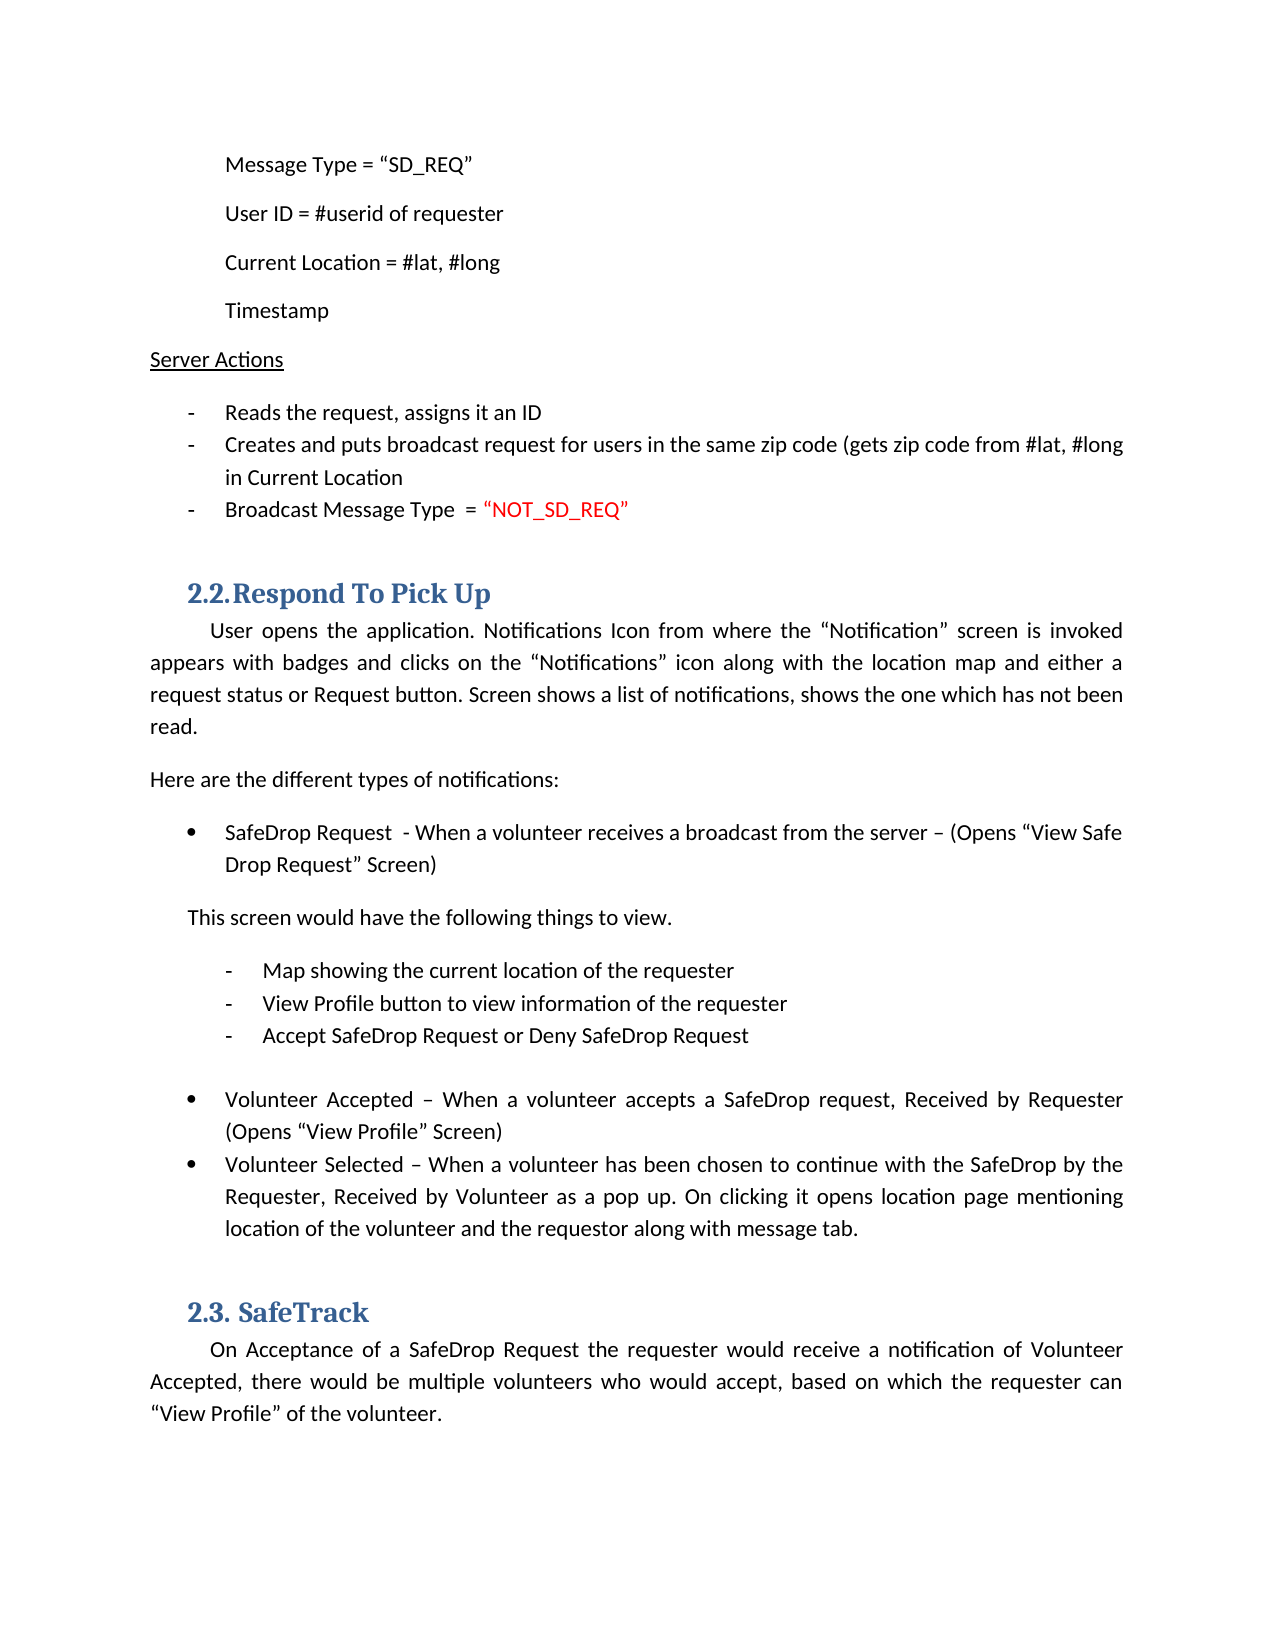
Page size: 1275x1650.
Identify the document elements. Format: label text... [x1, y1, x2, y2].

list Volunteer Accepted – When a volunteer accepts a SafeDrop request, Received by Requester (Opens “View Profile” Screen) [187, 1085, 1125, 1146]
list Reads the request, assigns it an ID [187, 398, 1125, 426]
text This screen would have the following things to view. [150, 903, 1125, 932]
list Map showing the current location of the requester [225, 957, 1125, 984]
subtitle SafeTrack [187, 1296, 1125, 1330]
text Current Location = #lat, #long [225, 248, 1125, 276]
list Creates and puts broadcast request for users in the same zip code (gets zip code from #lat, #long in Current Location [187, 431, 1125, 491]
text Timestamp [225, 297, 1125, 324]
text Message Type = “SD_REQ” [225, 150, 1125, 178]
list SafeDrop Request - When a volunteer receives a broadcast from the server – (Opens “View Safe Drop Request” Screen) [187, 818, 1125, 878]
list View Profile button to view information of the requester [225, 989, 1125, 1017]
text User opens the application. Notifications Icon from where the “Notification” screen is invoked appears with badges and clicks on the “Notifications” icon along with the location map and either a request status or Request button. Screen shows a list of notifications, shows the one which has not been read. [150, 616, 1125, 740]
text User ID = #userid of requester [225, 199, 1125, 227]
subtitle Respond To Pick Up [187, 577, 1125, 611]
list Accept SafeDrop Request or Deny SafeDrop Request [225, 1021, 1125, 1049]
text Server Actions [150, 345, 1125, 373]
list Broadcast Message Type = “NOT_SD_REQ” [187, 495, 1125, 523]
text Here are the different types of notifications: [150, 765, 1125, 793]
text On Acceptance of a SafeDrop Request the requester would receive a notification of Volunteer Accepted, there would be multiple volunteers who would accept, based on which the requester can “View Profile” of the volunteer. [150, 1335, 1125, 1427]
list Volunteer Selected – When a volunteer has been chosen to continue with the SafeDrop by the Requester, Received by Volunteer as a pop up. On clicking it opens location page mentioning location of the volunteer and the requestor along with message tab. [187, 1150, 1125, 1242]
